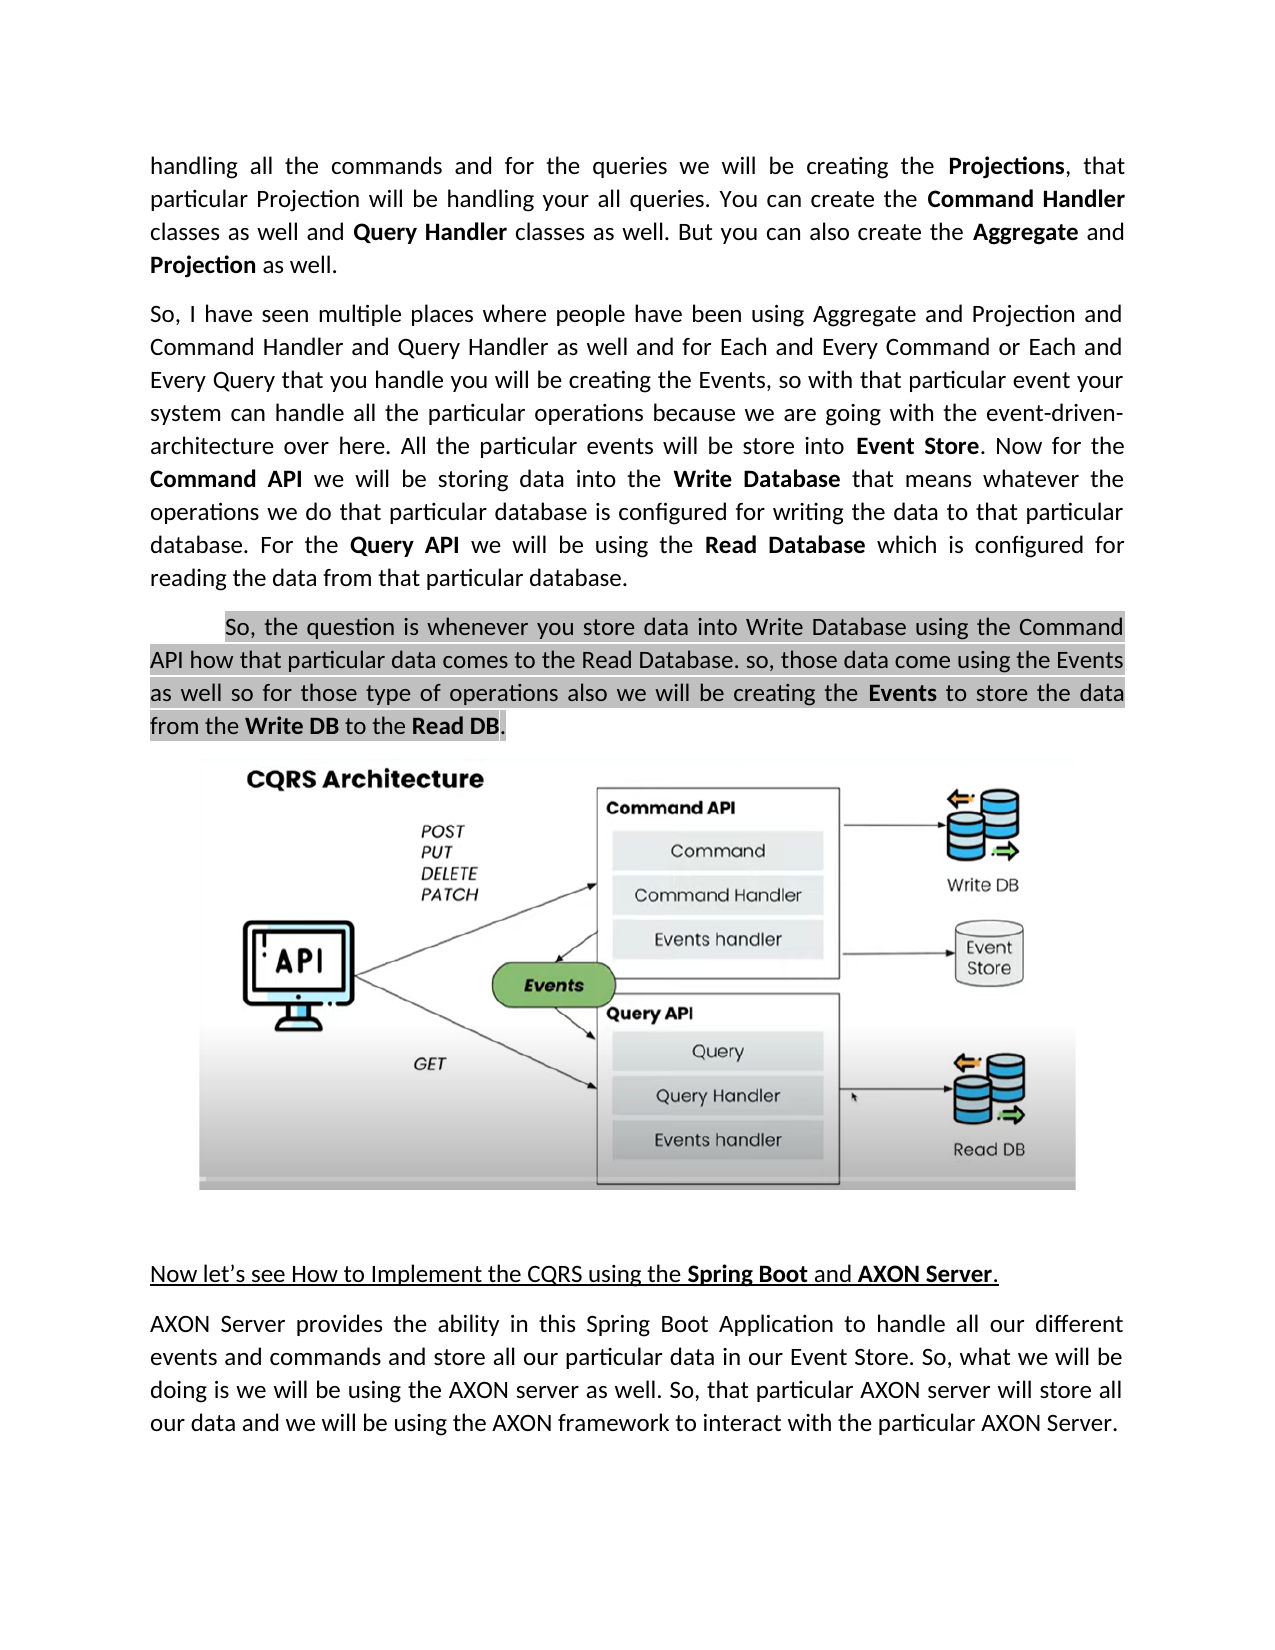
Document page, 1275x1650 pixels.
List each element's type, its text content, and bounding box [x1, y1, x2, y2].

text So, I have seen multiple places where people have been using Aggregate and Projection and Command Handler and Query Handler as well and for Each and Every Command or Each and Every Query that you handle you will be creating the Events, so with that particular event your system can handle all the particular operations because we are going with the event-driven-architecture over here. All the particular events will be store into Event Store. Now for the Command API we will be storing data into the Write Database that means whatever the operations we do that particular database is configured for writing the data to that particular database. For the Query API we will be using the Read Database which is configured for reading the data from that particular database. [150, 298, 1125, 592]
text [150, 150, 1125, 279]
text AXON Server provides the ability in this Spring Boot Application to handle all our different events and commands and store all our particular data in our Event Store. So, what we will be doing is we will be using the AXON server as well. So, that particular AXON server will store all our data and we will be using the AXON framework to interact with the particular AXON Server. [150, 1308, 1125, 1437]
text Now let’s see How to Implement the CQRS using the Spring Boot and AXON Server. [150, 1258, 1125, 1289]
text So, the question is whenever you store data into Write Database using the Command API how that particular data comes to the Read Database. so, those data come using the Events as well so for those type of operations also we will be creating the Events to store the data from the Write DB to the Read DB. [150, 611, 1125, 644]
picture [199, 759, 1076, 1190]
text So, the question is whenever you store data into Write Database using the Command API how that particular data comes to the Read Database. so, those data come using the Events as well so for those type of operations also we will be creating the Events to store the data from the Write DB to the Read DB. [150, 708, 1125, 741]
